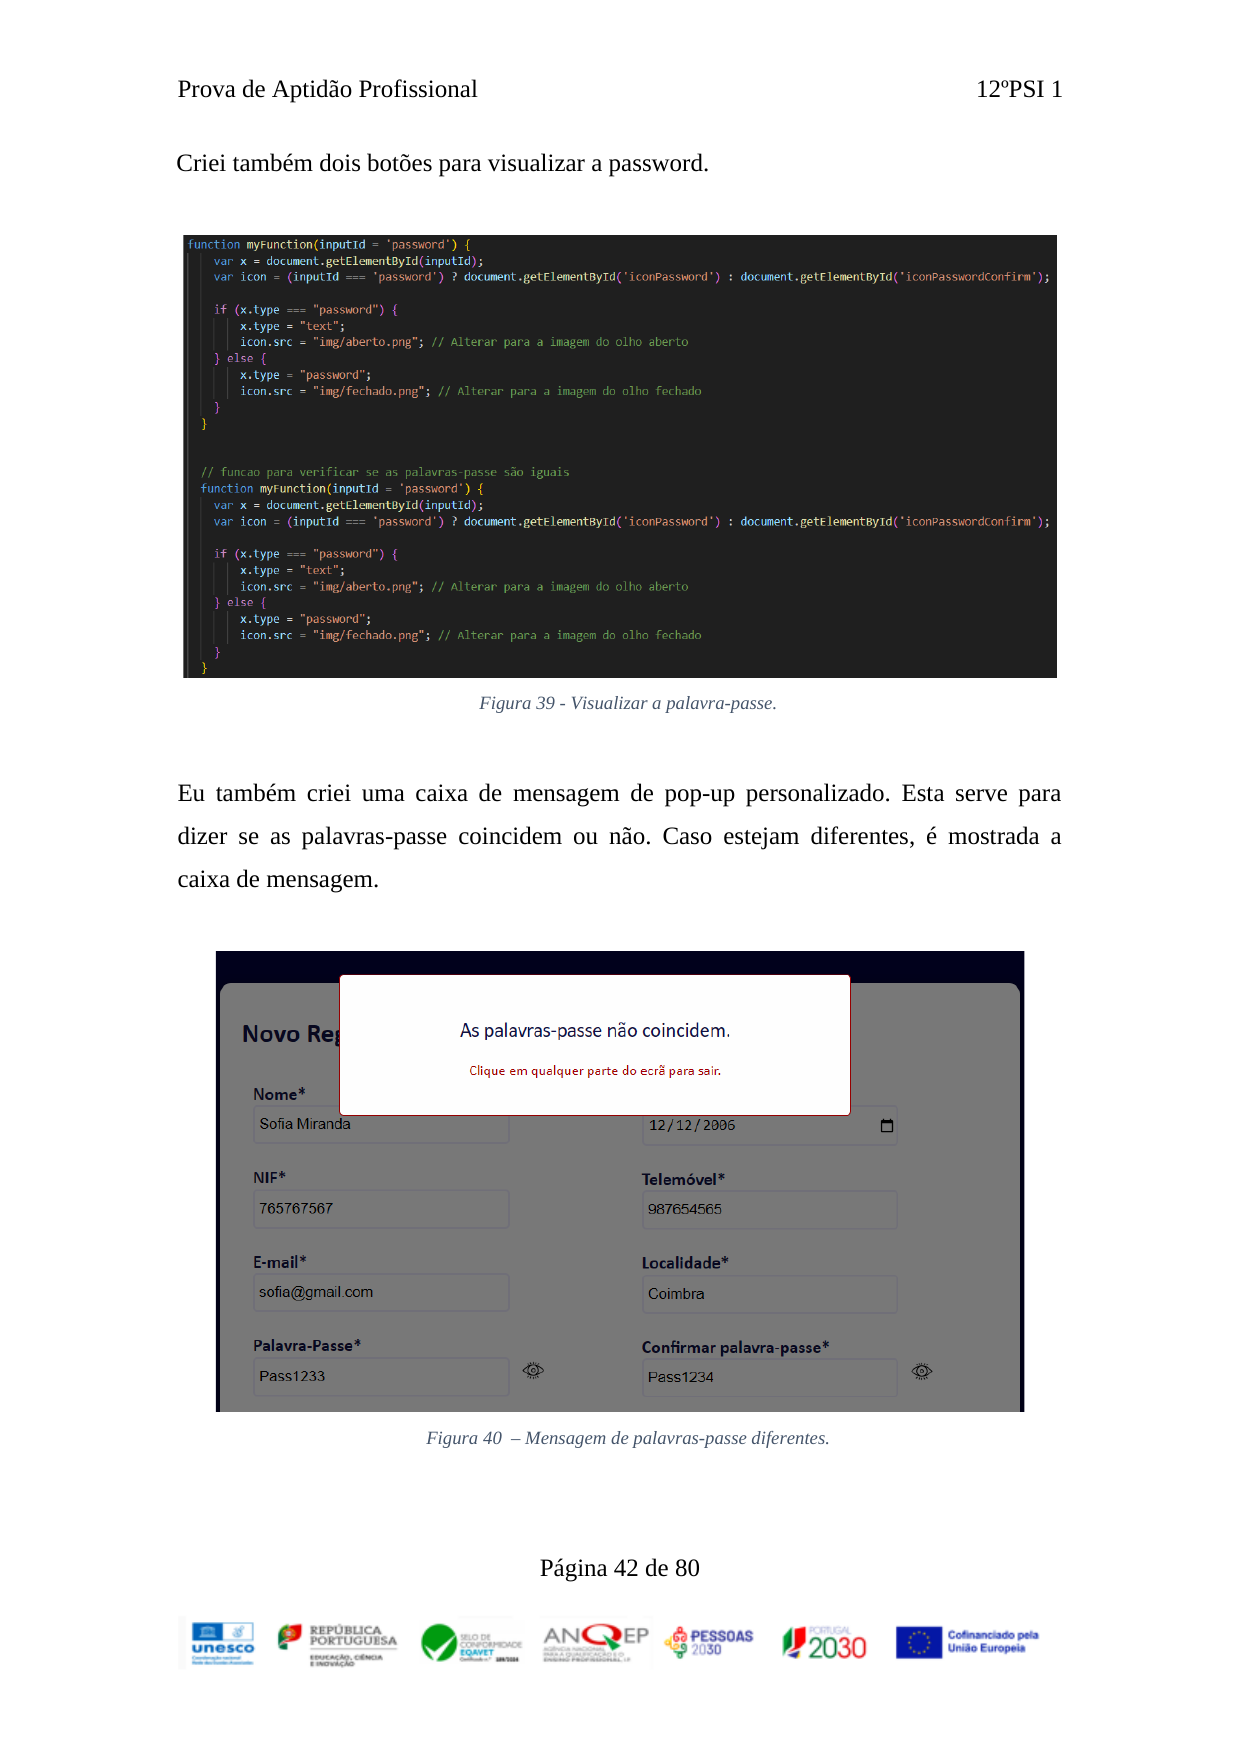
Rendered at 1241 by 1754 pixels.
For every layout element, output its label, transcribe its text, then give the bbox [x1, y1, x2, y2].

text Eu também criei uma caixa de mensagem de pop-up personalizado. Esta serve para dizer se as palavras-passe coincidem ou não. Caso estejam diferentes, é mostrada a caixa de mensagem. [177, 778, 1063, 893]
text Criei também dois botões para visualizar a password. [176, 148, 1063, 176]
picture [183, 235, 1057, 678]
picture [215, 951, 1025, 1412]
picture [177, 1615, 1084, 1677]
text Figura 39 - Visualizar a palavra-passe. [195, 692, 1063, 713]
text Figura 40 – Mensagem de palavras-passe diferentes. [195, 1427, 1063, 1448]
